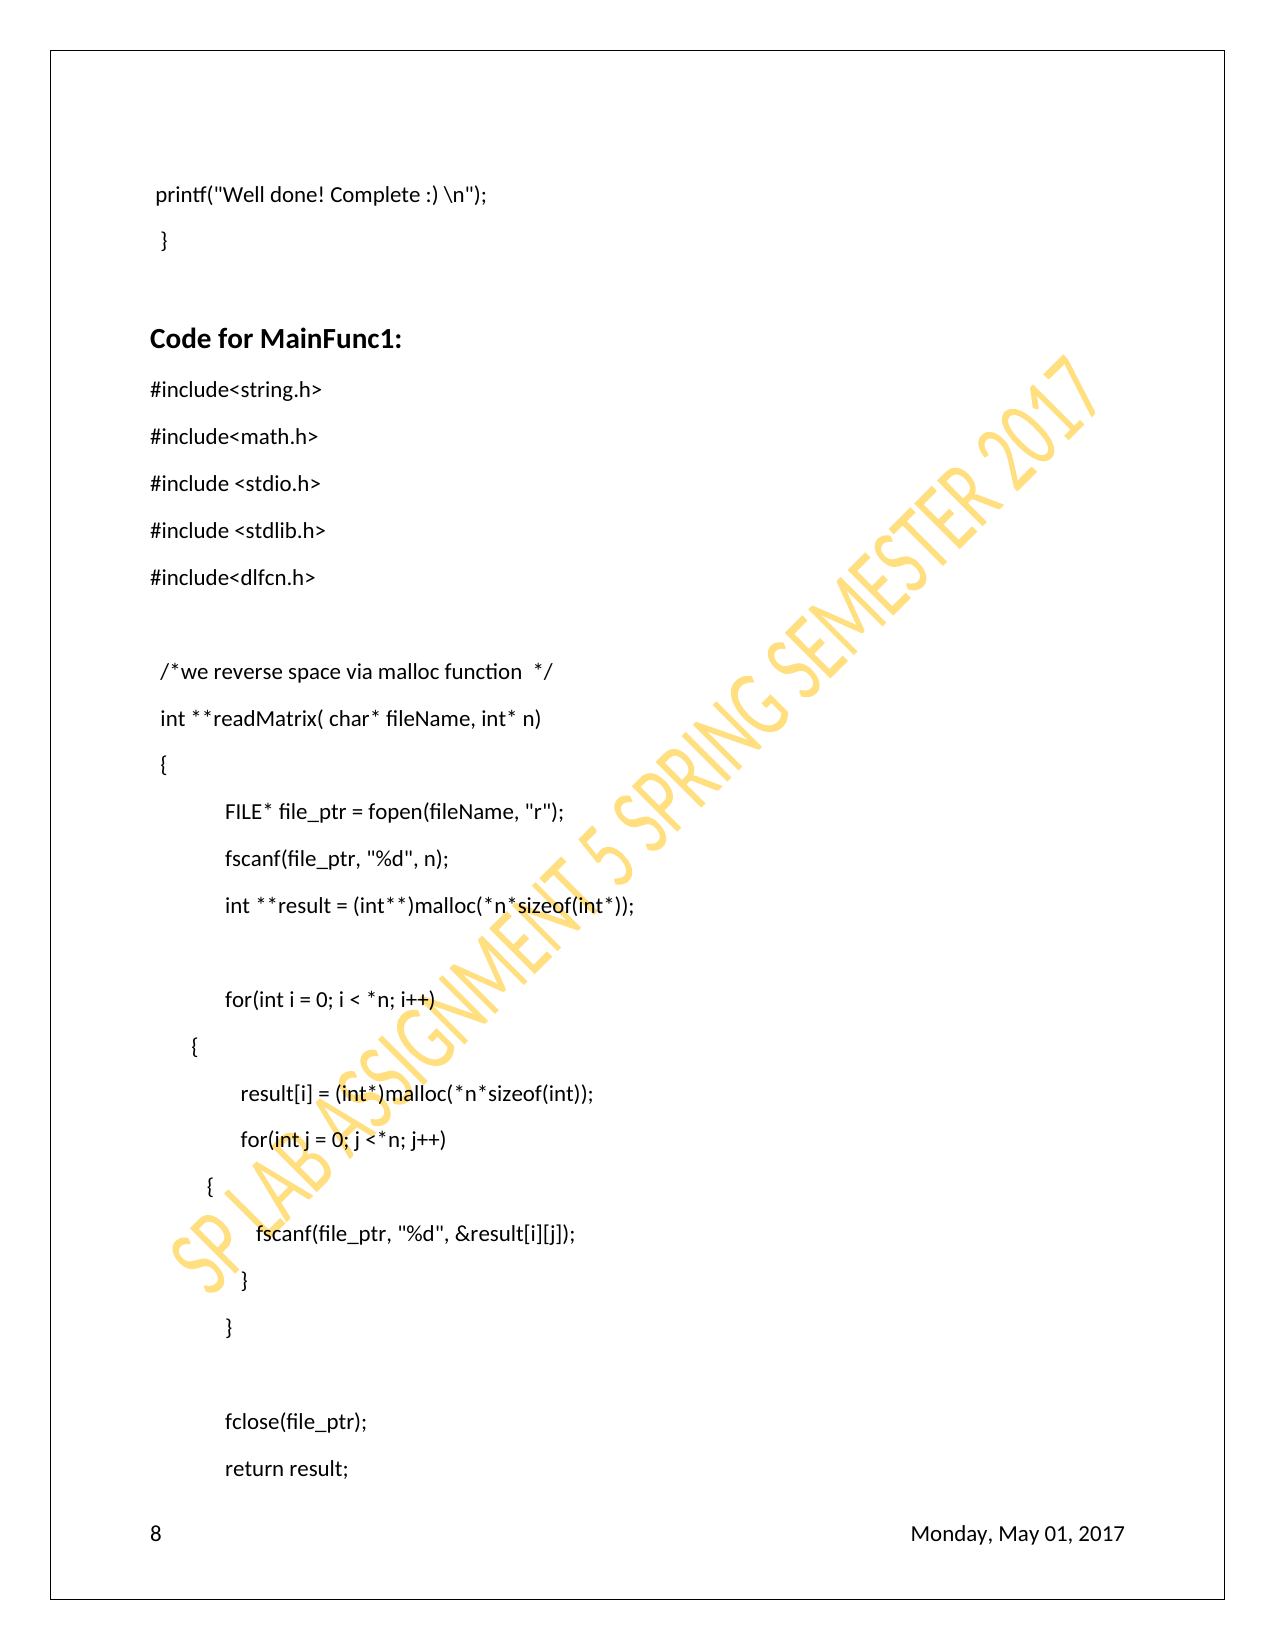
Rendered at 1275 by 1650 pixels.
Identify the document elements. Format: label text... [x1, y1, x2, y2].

text #include <stdlib.h> [150, 516, 1125, 544]
text fscanf(file_ptr, "%d", n); [150, 844, 1125, 872]
text for(int j = 0; j <*n; j++) [150, 1126, 1125, 1153]
text #include <stdio.h> [150, 469, 1125, 497]
text #include<string.h> [150, 376, 1125, 403]
text Code for MainFunc1: [150, 320, 1125, 356]
text result[i] = (int*)malloc(*n*sizeof(int)); [150, 1079, 1125, 1107]
text #include<math.h> [150, 422, 1125, 450]
text printf("Well done! Complete :) \n"); [150, 180, 1125, 208]
text int **result = (int**)malloc(*n*sizeof(int*)); [150, 891, 1125, 919]
text } [150, 227, 1125, 255]
text return result; [150, 1454, 1125, 1482]
text #include<dlfcn.h> [150, 563, 1125, 591]
text { [150, 1172, 1125, 1200]
text /*we reverse space via malloc function */ [150, 657, 1125, 685]
text { [150, 1032, 1125, 1060]
text FILE* file_ptr = fopen(fileName, "r"); [150, 797, 1125, 825]
text fclose(file_ptr); [150, 1407, 1125, 1435]
text for(int i = 0; i < *n; i++) [150, 985, 1125, 1013]
text } [150, 1266, 1125, 1294]
text int **readMatrix( char* fileName, int* n) [150, 704, 1125, 732]
text { [150, 751, 1125, 778]
text } [150, 1313, 1125, 1341]
text fscanf(file_ptr, "%d", &result[i][j]); [150, 1219, 1125, 1247]
